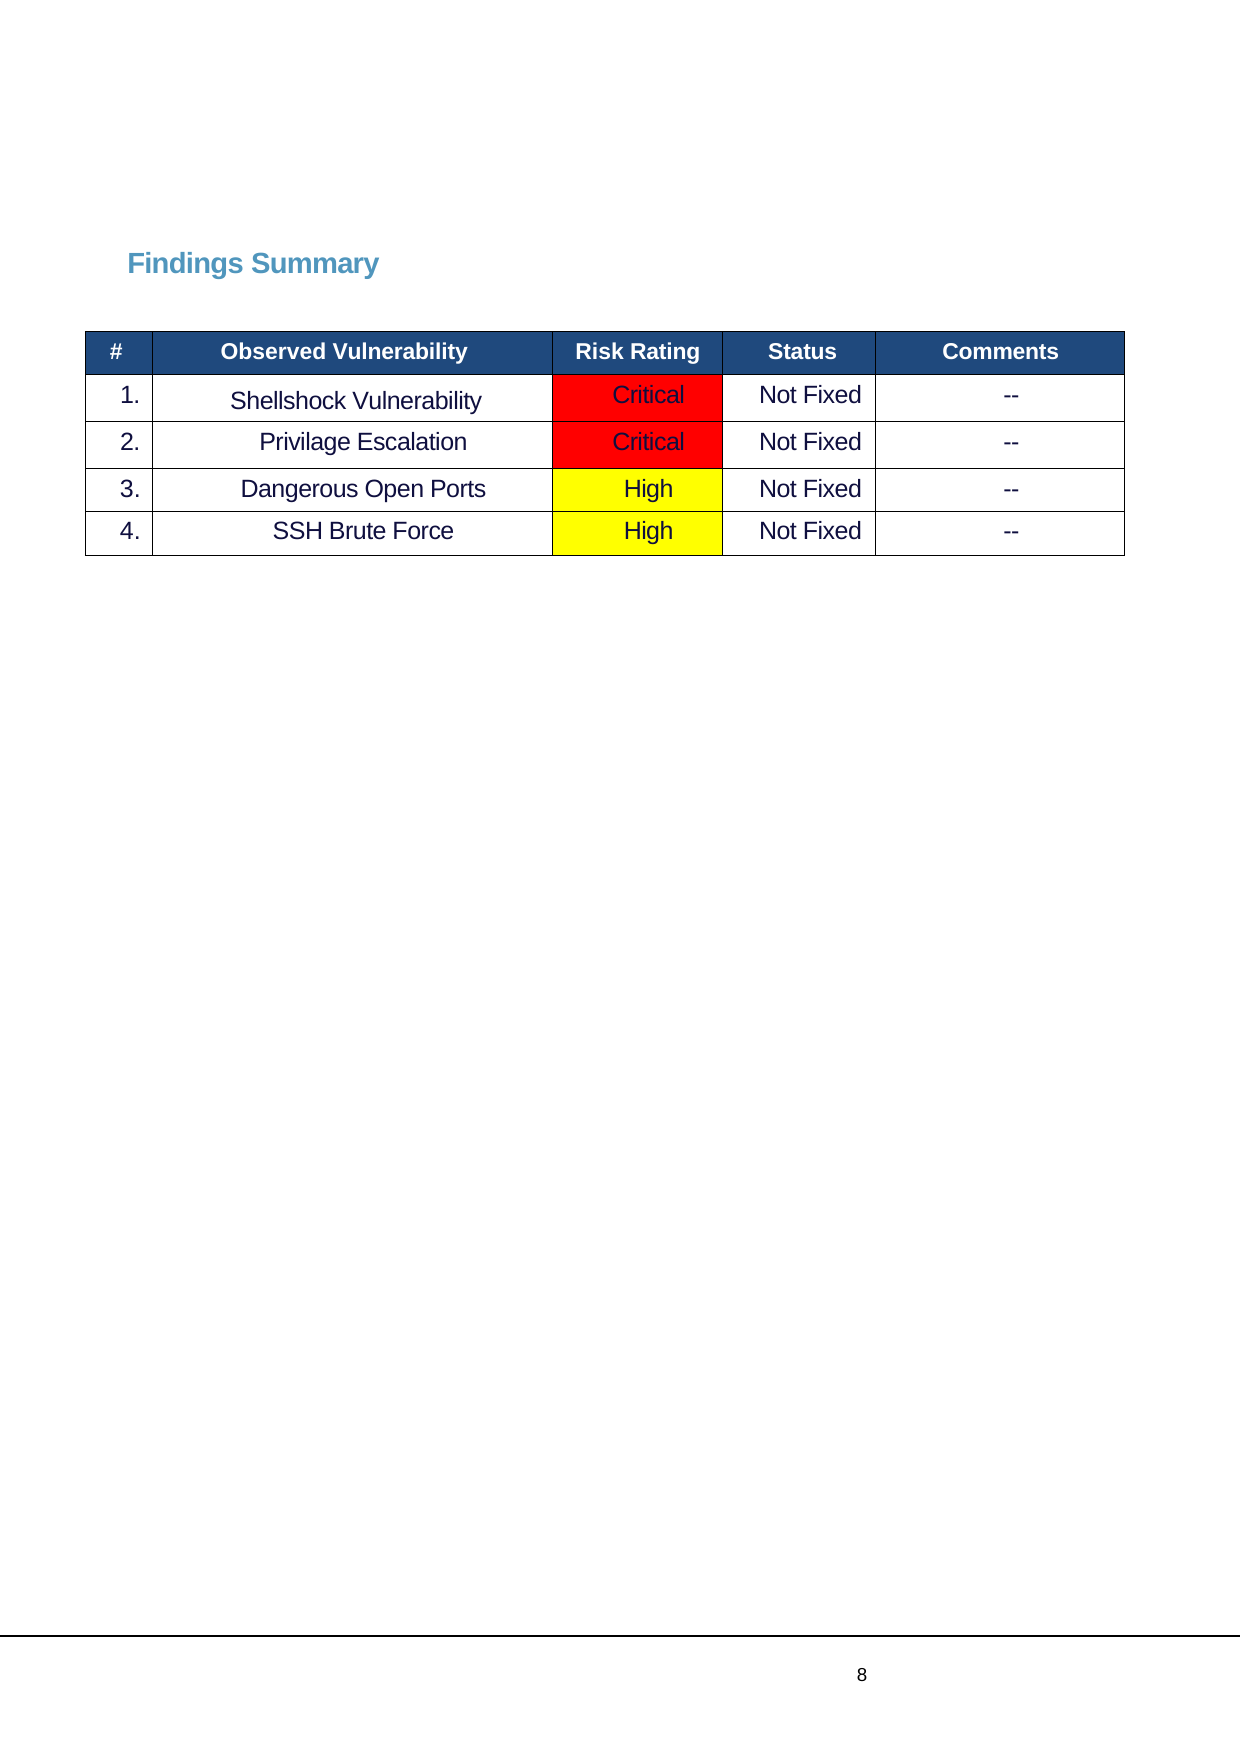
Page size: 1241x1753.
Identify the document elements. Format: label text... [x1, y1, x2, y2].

table_cell Not Fixed [723, 375, 875, 421]
table_cell Shellshock Vulnerability [153, 375, 552, 421]
table_cell -- [876, 469, 1124, 511]
table_cell Critical [553, 375, 722, 421]
table_cell Critical [553, 422, 722, 468]
table_cell Not Fixed [723, 469, 875, 511]
table_header Status [723, 332, 875, 374]
table_cell Dangerous Open Ports [153, 469, 552, 511]
table_header Risk Rating [553, 332, 722, 374]
table_cell 1. [86, 375, 152, 421]
table_cell -- [876, 422, 1124, 468]
table_header # [86, 332, 152, 374]
table_cell 4. [86, 512, 152, 555]
table_cell 2. [86, 422, 152, 468]
subtitle Findings Summary [85, 247, 1157, 280]
table_cell Privilage Escalation [153, 422, 552, 468]
table_header Observed Vulnerability [153, 332, 552, 374]
table_header Comments [876, 332, 1124, 374]
table_cell Not Fixed [723, 512, 875, 555]
table_cell Not Fixed [723, 422, 875, 468]
table_cell SSH Brute Force [153, 512, 552, 555]
table_cell High [553, 469, 722, 511]
table_cell -- [876, 375, 1124, 421]
table_cell High [553, 512, 722, 555]
table_cell 3. [86, 469, 152, 511]
table_cell -- [876, 512, 1124, 555]
